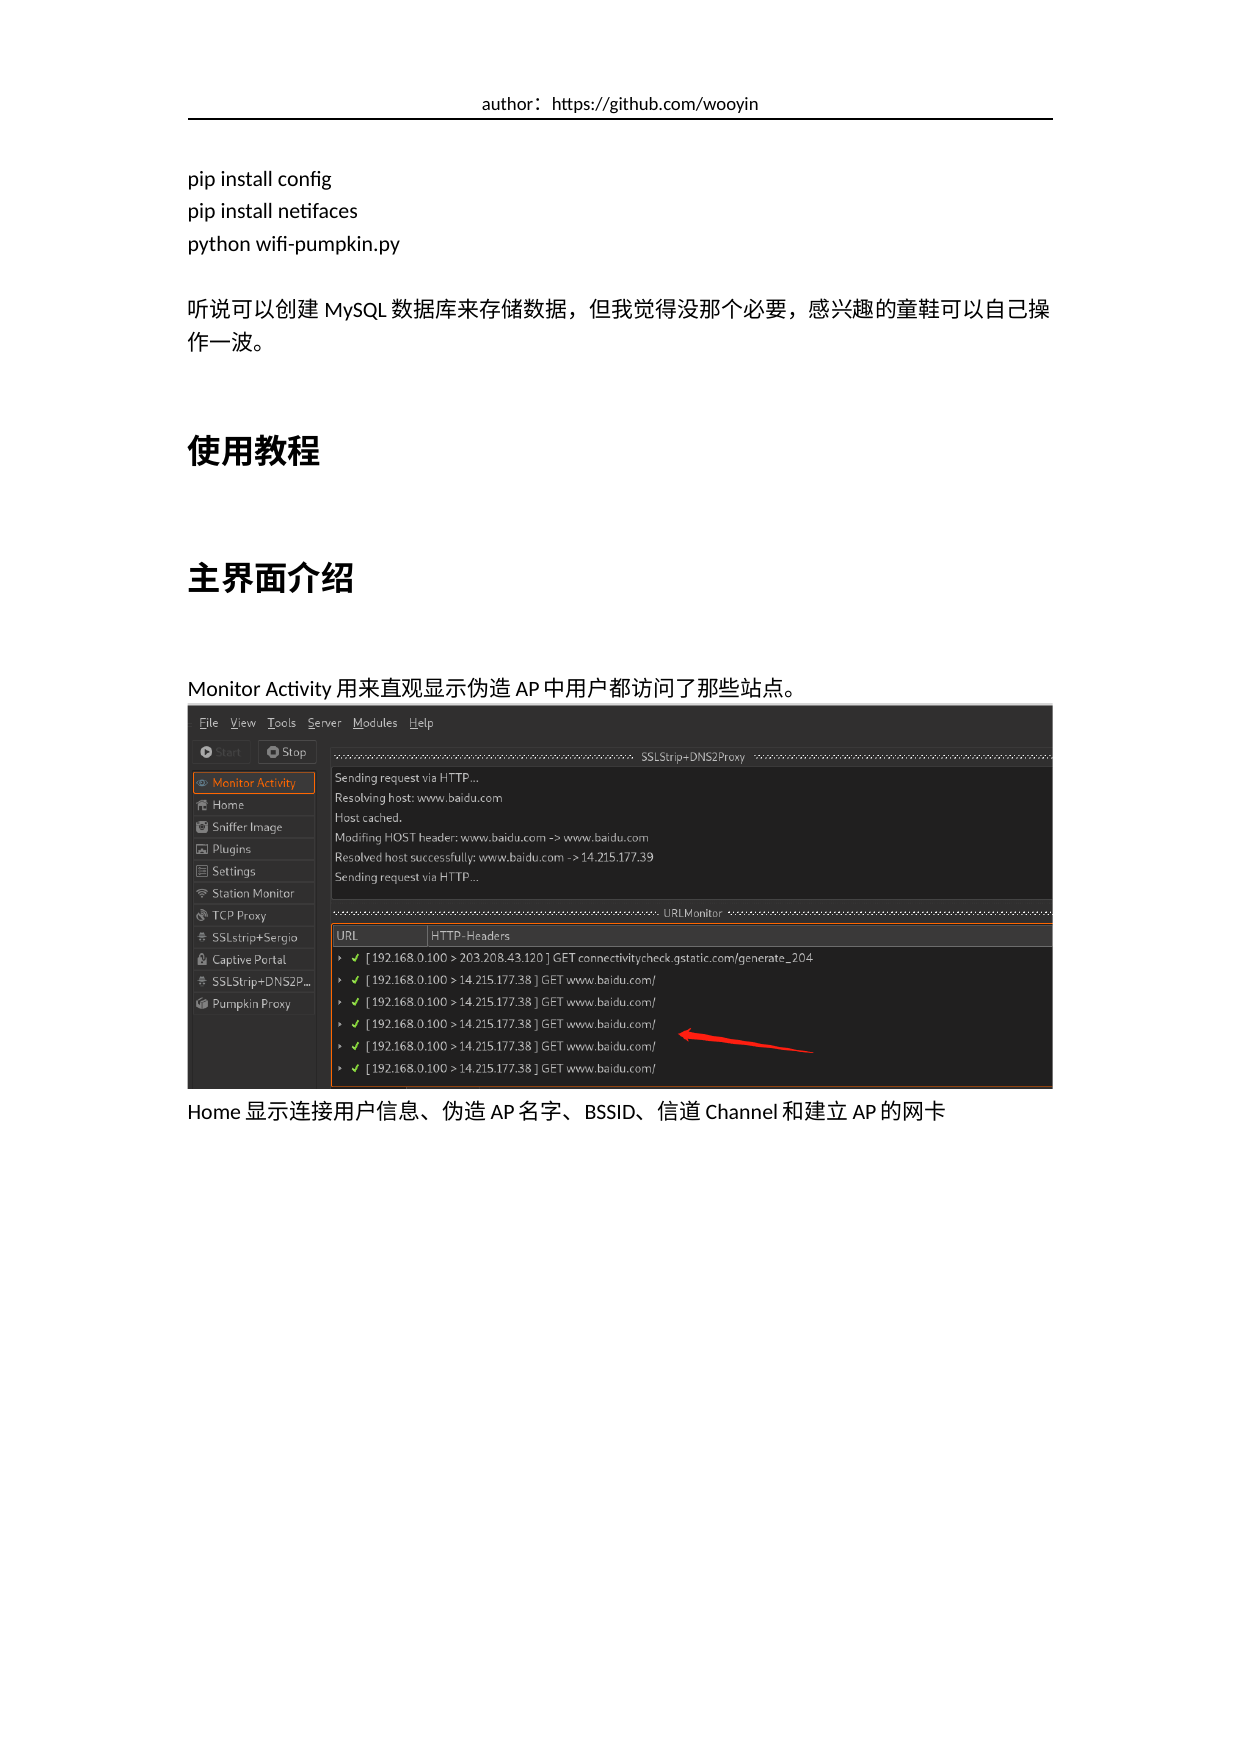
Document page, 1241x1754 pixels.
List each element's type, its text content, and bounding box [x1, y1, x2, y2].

text python wifi-pumpkin.py [187, 227, 1053, 259]
text pip install config [187, 162, 1053, 194]
subtitle 使用教程 [187, 417, 1053, 482]
text Monitor Activity用来直观显示伪造AP中用户都访问了那些站点。 [187, 671, 1053, 703]
text pip install netifaces [187, 194, 1053, 227]
picture [187, 703, 1053, 1089]
subtitle 主界面介绍 [187, 544, 1053, 609]
text 听说可以创建MySQL数据库来存储数据，但我觉得没那个必要，感兴趣的童鞋可以自己操作一波。 [187, 292, 1053, 357]
text Home显示连接用户信息、伪造AP名字、BSSID、信道Channel和建立AP的网卡 [187, 1093, 1053, 1126]
